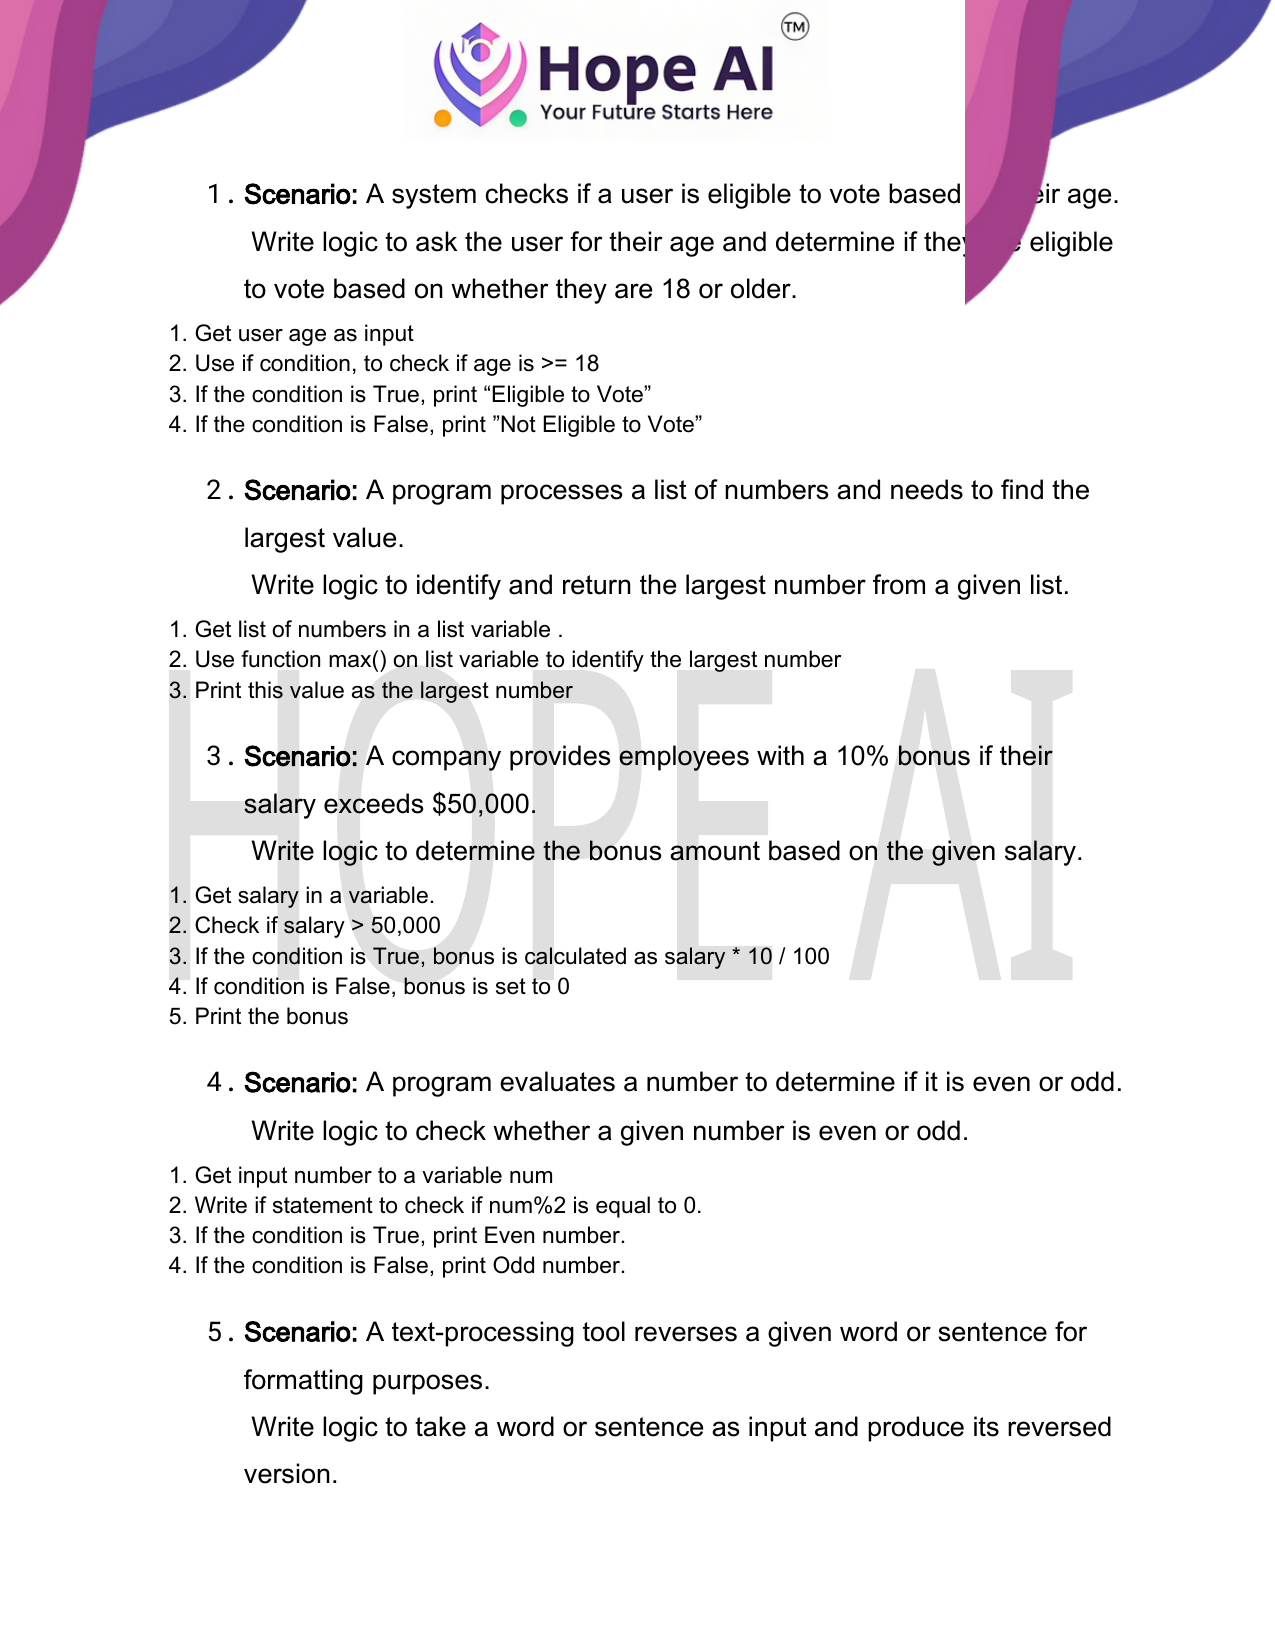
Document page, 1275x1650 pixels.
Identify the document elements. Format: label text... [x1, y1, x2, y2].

picture [965, 0, 1275, 307]
list Print this value as the largest number [169, 677, 1125, 703]
subtitle Scenario: A text-processing tool reverses a given word or sentence for formatting purposes. Write logic to take a word or sentence as input and produce its reversed version. [206, 1313, 1125, 1489]
subtitle Scenario: A system checks if a user is eligible to vote based on their age. Write logic to ask the user for their age and determine if they are eligible to vote based on whether they are 18 or older. [310, 175, 965, 304]
list Use if condition, to check if age is >= 18 [169, 350, 1125, 377]
list If the condition is False, print Odd number. [169, 1252, 1125, 1279]
list Print the bonus [169, 1003, 1125, 1029]
list Get salary in a variable. [169, 882, 1125, 908]
subtitle Scenario: A company provides employees with a 10% bonus if their salary exceeds $50,000. Write logic to determine the bonus amount based on the given salary. [206, 737, 1125, 867]
list If condition is False, bonus is set to 0 [169, 973, 1125, 999]
list If the condition is True, print Even number. [169, 1222, 1125, 1248]
picture [0, 0, 310, 307]
list If the condition is False, print ”Not Eligible to Vote” [169, 411, 1125, 437]
list If the condition is True, print “Eligible to Vote” [169, 381, 1125, 407]
list Get list of numbers in a list variable . [169, 616, 1125, 643]
list Use function max() on list variable to identify the largest number [169, 646, 1125, 673]
list If the condition is True, bonus is calculated as salary * 10 / 100 [169, 943, 1125, 969]
subtitle Scenario: A program evaluates a number to determine if it is even or odd. Write logic to check whether a given number is even or odd. [206, 1063, 1125, 1146]
list Get user age as input [169, 320, 1125, 346]
picture [404, 0, 829, 141]
list Get input number to a variable num [169, 1162, 1125, 1188]
list Check if salary > 50,000 [169, 912, 1125, 939]
list Write if statement to check if num%2 is equal to 0. [169, 1192, 1125, 1218]
subtitle Scenario: A program processes a list of numbers and needs to find the largest value. Write logic to identify and return the largest number from a given list. [206, 471, 1125, 601]
